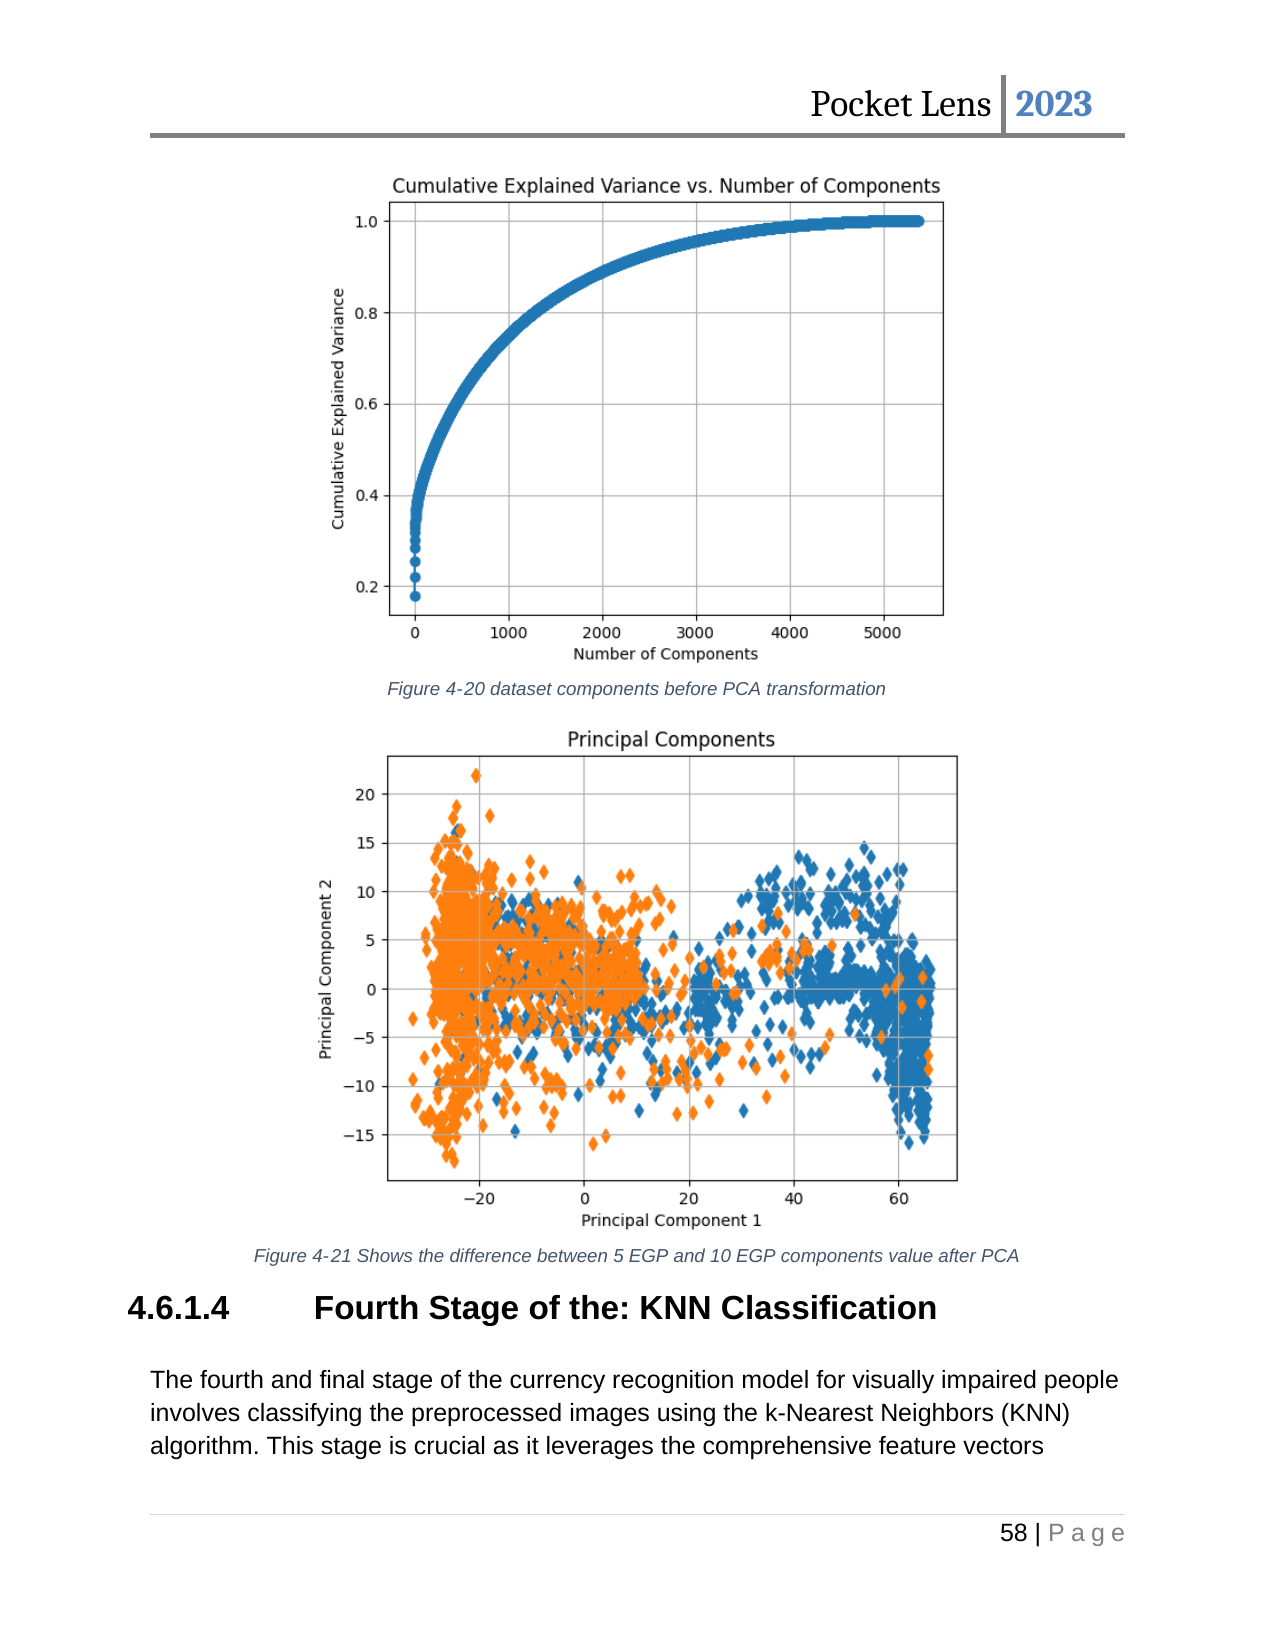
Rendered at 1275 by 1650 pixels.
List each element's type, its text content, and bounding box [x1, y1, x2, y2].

picture [321, 166, 954, 674]
text Figure - Shows the difference between 5 EGP and 10 EGP components value after PCA [150, 1245, 1125, 1267]
subtitle Fourth Stage of the: KNN Classification [229, 1288, 1125, 1326]
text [150, 1365, 1125, 1460]
text Figure - dataset components before PCA transformation [150, 677, 1125, 699]
picture [308, 719, 967, 1241]
